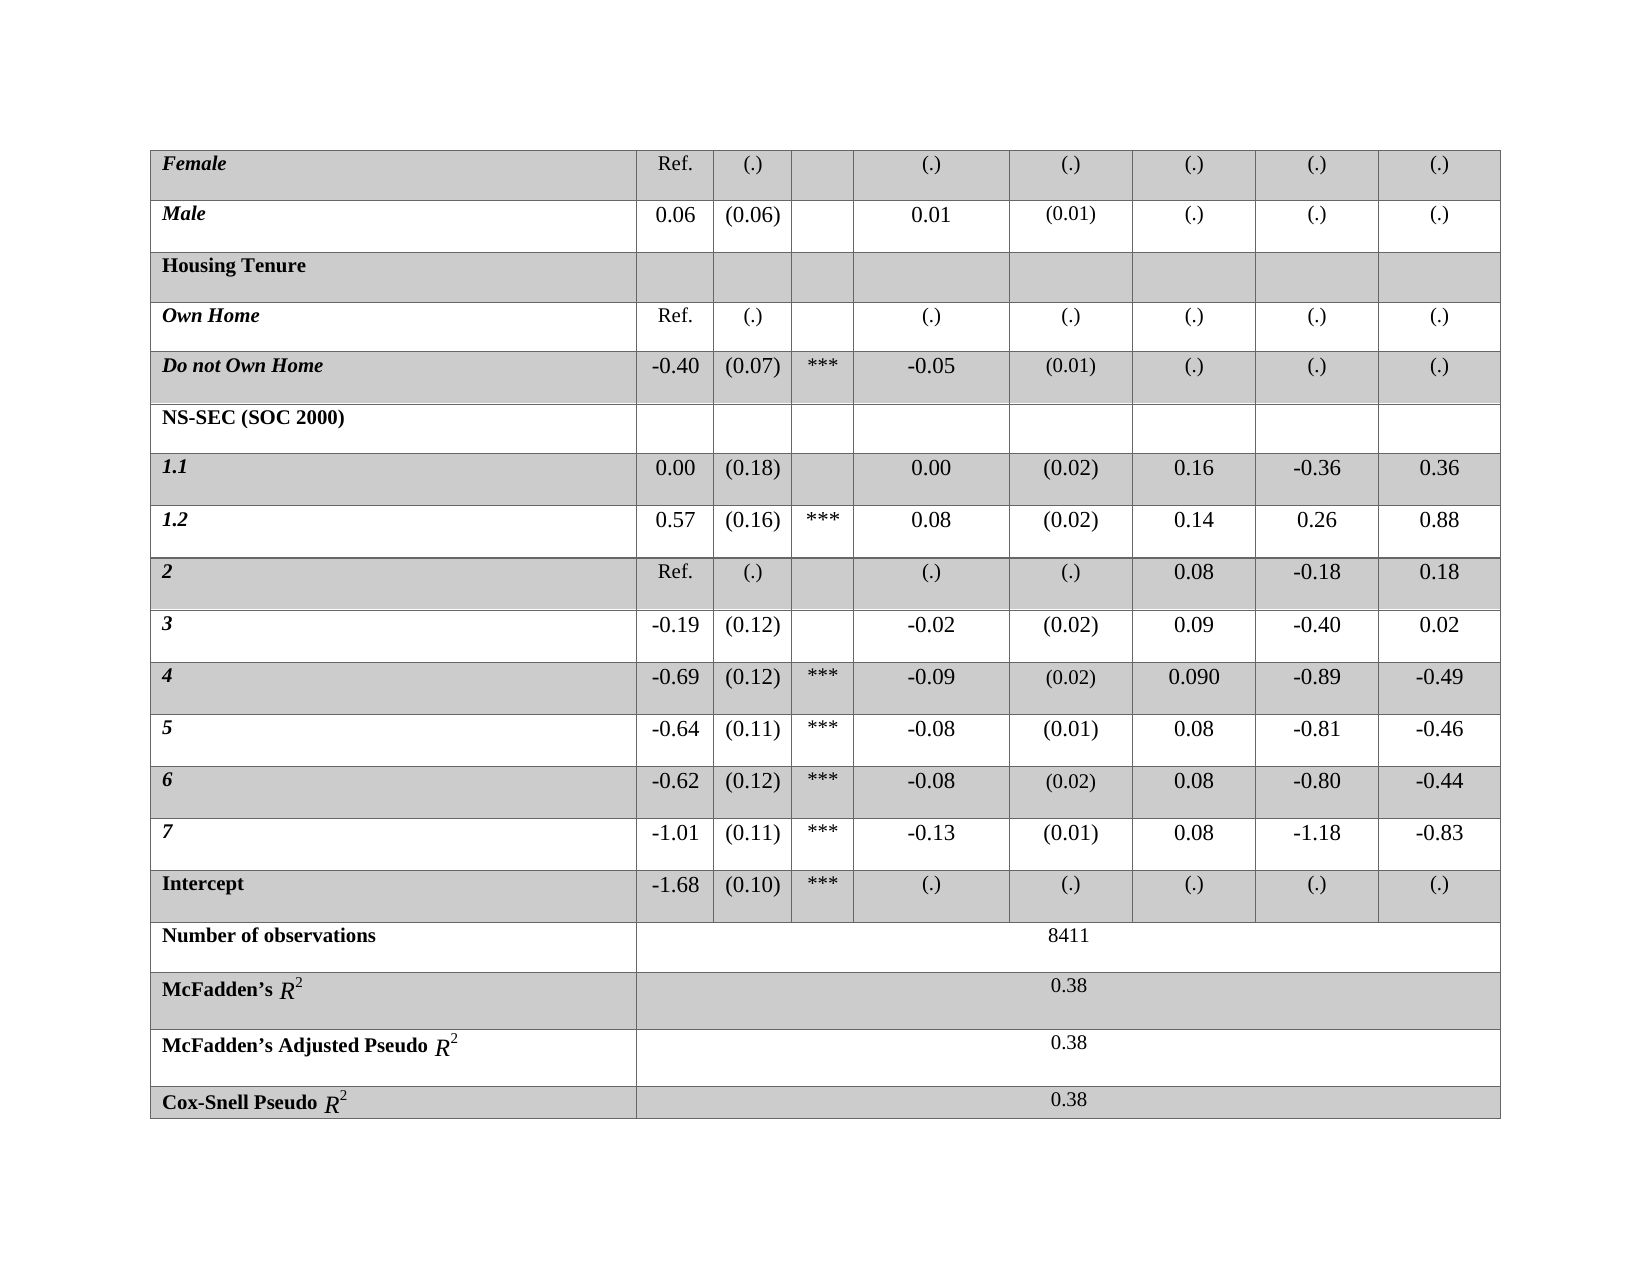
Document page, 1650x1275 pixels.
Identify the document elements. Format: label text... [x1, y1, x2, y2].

table_cell McFadden’s [151, 973, 636, 1029]
table_cell (.) [714, 303, 791, 351]
table_cell (0.02) [1010, 663, 1132, 714]
table_cell (.) [1010, 871, 1132, 922]
table_cell 0.01 [854, 201, 1009, 252]
table_cell 0.18 [1379, 559, 1500, 609]
table_cell 0.08 [1133, 715, 1255, 766]
table_cell (.) [1256, 201, 1378, 252]
table_cell (.) [1010, 303, 1132, 351]
table_cell -0.49 [1379, 663, 1500, 714]
table_cell -1.68 [637, 871, 713, 922]
table_cell -0.08 [854, 715, 1009, 766]
table_cell -0.05 [854, 352, 1009, 403]
table_cell -0.40 [1256, 611, 1378, 662]
table_cell (.) [1256, 352, 1378, 403]
table_cell *** [792, 767, 853, 818]
table_cell (0.02) [1010, 454, 1132, 505]
table_cell 6 [151, 767, 636, 818]
table_cell 0.36 [1379, 454, 1500, 505]
table_cell (0.12) [714, 767, 791, 818]
table_cell 8411 [637, 923, 1500, 972]
table_cell -0.02 [854, 611, 1009, 662]
table_cell -0.44 [1379, 767, 1500, 818]
table_cell [1010, 253, 1132, 302]
table_cell McFadden’s Adjusted Pseudo [151, 1030, 636, 1086]
table_cell (.) [714, 151, 791, 200]
table_cell [1379, 253, 1500, 302]
table_cell (0.01) [1010, 715, 1132, 766]
table_cell (.) [1133, 871, 1255, 922]
table_cell 7 [151, 819, 636, 870]
table_cell 3 [151, 611, 636, 662]
table_cell (0.02) [1010, 506, 1132, 557]
table_cell 0.06 [637, 201, 713, 252]
table_cell [854, 405, 1009, 453]
table_cell (0.10) [714, 871, 791, 922]
table_cell (0.01) [1010, 352, 1132, 403]
table_cell (.) [1379, 871, 1500, 922]
table_cell (0.01) [1010, 201, 1132, 252]
table_cell (.) [1010, 151, 1132, 200]
table_cell (0.11) [714, 819, 791, 870]
table_cell 5 [151, 715, 636, 766]
table_cell 0.08 [1133, 559, 1255, 609]
table_cell [1010, 405, 1132, 453]
table_cell (0.18) [714, 454, 791, 505]
table_cell [637, 253, 713, 302]
table_cell -0.09 [854, 663, 1009, 714]
table_cell 0.16 [1133, 454, 1255, 505]
table_cell (.) [1379, 201, 1500, 252]
table_cell *** [792, 352, 853, 403]
table_cell (0.02) [1010, 611, 1132, 662]
table_cell Ref. [637, 151, 713, 200]
table_cell -0.18 [1256, 559, 1378, 609]
table_cell 0.14 [1133, 506, 1255, 557]
table_cell (.) [1256, 871, 1378, 922]
table_cell 0.38 [637, 973, 1500, 1029]
table_cell (.) [1133, 303, 1255, 351]
table_cell 0.090 [1133, 663, 1255, 714]
table_cell (.) [854, 559, 1009, 609]
table_cell 0.26 [1256, 506, 1378, 557]
table_cell 0.00 [854, 454, 1009, 505]
table_cell -0.62 [637, 767, 713, 818]
table_cell [792, 201, 853, 252]
table_cell [1256, 253, 1378, 302]
table_cell 0.38 [637, 1087, 1500, 1118]
table_cell (.) [1256, 151, 1378, 200]
table_cell [854, 253, 1009, 302]
table_cell Do not Own Home [151, 352, 636, 403]
table_cell [792, 253, 853, 302]
table_cell (.) [1379, 151, 1500, 200]
table_cell [1379, 405, 1500, 453]
table_cell (0.02) [1010, 767, 1132, 818]
table_cell [792, 559, 853, 609]
table_cell (.) [1133, 352, 1255, 403]
table_cell [714, 405, 791, 453]
table_cell (0.01) [1010, 819, 1132, 870]
table_cell *** [792, 871, 853, 922]
table_cell (0.16) [714, 506, 791, 557]
table_cell 0.09 [1133, 611, 1255, 662]
table_cell -1.18 [1256, 819, 1378, 870]
table_cell 4 [151, 663, 636, 714]
table_cell -0.80 [1256, 767, 1378, 818]
table_cell *** [792, 663, 853, 714]
table_cell (.) [714, 559, 791, 609]
table_cell [714, 253, 791, 302]
table_cell 1.2 [151, 506, 636, 557]
table_cell -0.08 [854, 767, 1009, 818]
table_cell (.) [1133, 151, 1255, 200]
table_cell -0.89 [1256, 663, 1378, 714]
table_cell 0.57 [637, 506, 713, 557]
table_cell Own Home [151, 303, 636, 351]
table_cell (0.12) [714, 611, 791, 662]
table_cell 0.08 [1133, 819, 1255, 870]
table_cell (0.06) [714, 201, 791, 252]
table_cell (.) [1133, 201, 1255, 252]
table_cell -0.36 [1256, 454, 1378, 505]
table_cell -0.81 [1256, 715, 1378, 766]
table_cell [1133, 405, 1255, 453]
table_cell 0.08 [1133, 767, 1255, 818]
table_cell 2 [151, 559, 636, 609]
table_cell *** [792, 506, 853, 557]
table_cell [1256, 405, 1378, 453]
table_cell 1.1 [151, 454, 636, 505]
table_cell NS-SEC (SOC 2000) [151, 405, 636, 453]
table_cell 0.02 [1379, 611, 1500, 662]
table_cell (.) [854, 871, 1009, 922]
table_cell Male [151, 201, 636, 252]
table_cell Housing Tenure [151, 253, 636, 302]
table_cell -0.19 [637, 611, 713, 662]
table_cell 0.08 [854, 506, 1009, 557]
table_cell (.) [1379, 352, 1500, 403]
table_cell (0.12) [714, 663, 791, 714]
table_cell (.) [1379, 303, 1500, 351]
table_cell *** [792, 819, 853, 870]
table_cell (0.07) [714, 352, 791, 403]
table_cell Ref. [637, 559, 713, 609]
table_cell -0.64 [637, 715, 713, 766]
table_cell [1133, 253, 1255, 302]
table_cell [792, 611, 853, 662]
table_cell Cox-Snell Pseudo [151, 1087, 636, 1118]
table_cell Female [151, 151, 636, 200]
table_cell Intercept [151, 871, 636, 922]
table_cell [637, 405, 713, 453]
table_cell 0.88 [1379, 506, 1500, 557]
table_cell 0.00 [637, 454, 713, 505]
table_cell Ref. [637, 303, 713, 351]
table_cell [792, 405, 853, 453]
table_cell Number of observations [151, 923, 636, 972]
table_cell (.) [1010, 559, 1132, 609]
table_cell -0.69 [637, 663, 713, 714]
table_cell -0.83 [1379, 819, 1500, 870]
table_cell -0.40 [637, 352, 713, 403]
table_cell [792, 454, 853, 505]
table_cell (.) [854, 151, 1009, 200]
table_cell [792, 303, 853, 351]
table_cell [792, 151, 853, 200]
table_cell (.) [1256, 303, 1378, 351]
table_cell -0.13 [854, 819, 1009, 870]
table_cell -1.01 [637, 819, 713, 870]
table_cell (0.11) [714, 715, 791, 766]
table_cell *** [792, 715, 853, 766]
table_cell (.) [854, 303, 1009, 351]
table_cell -0.46 [1379, 715, 1500, 766]
table_cell 0.38 [637, 1030, 1500, 1086]
